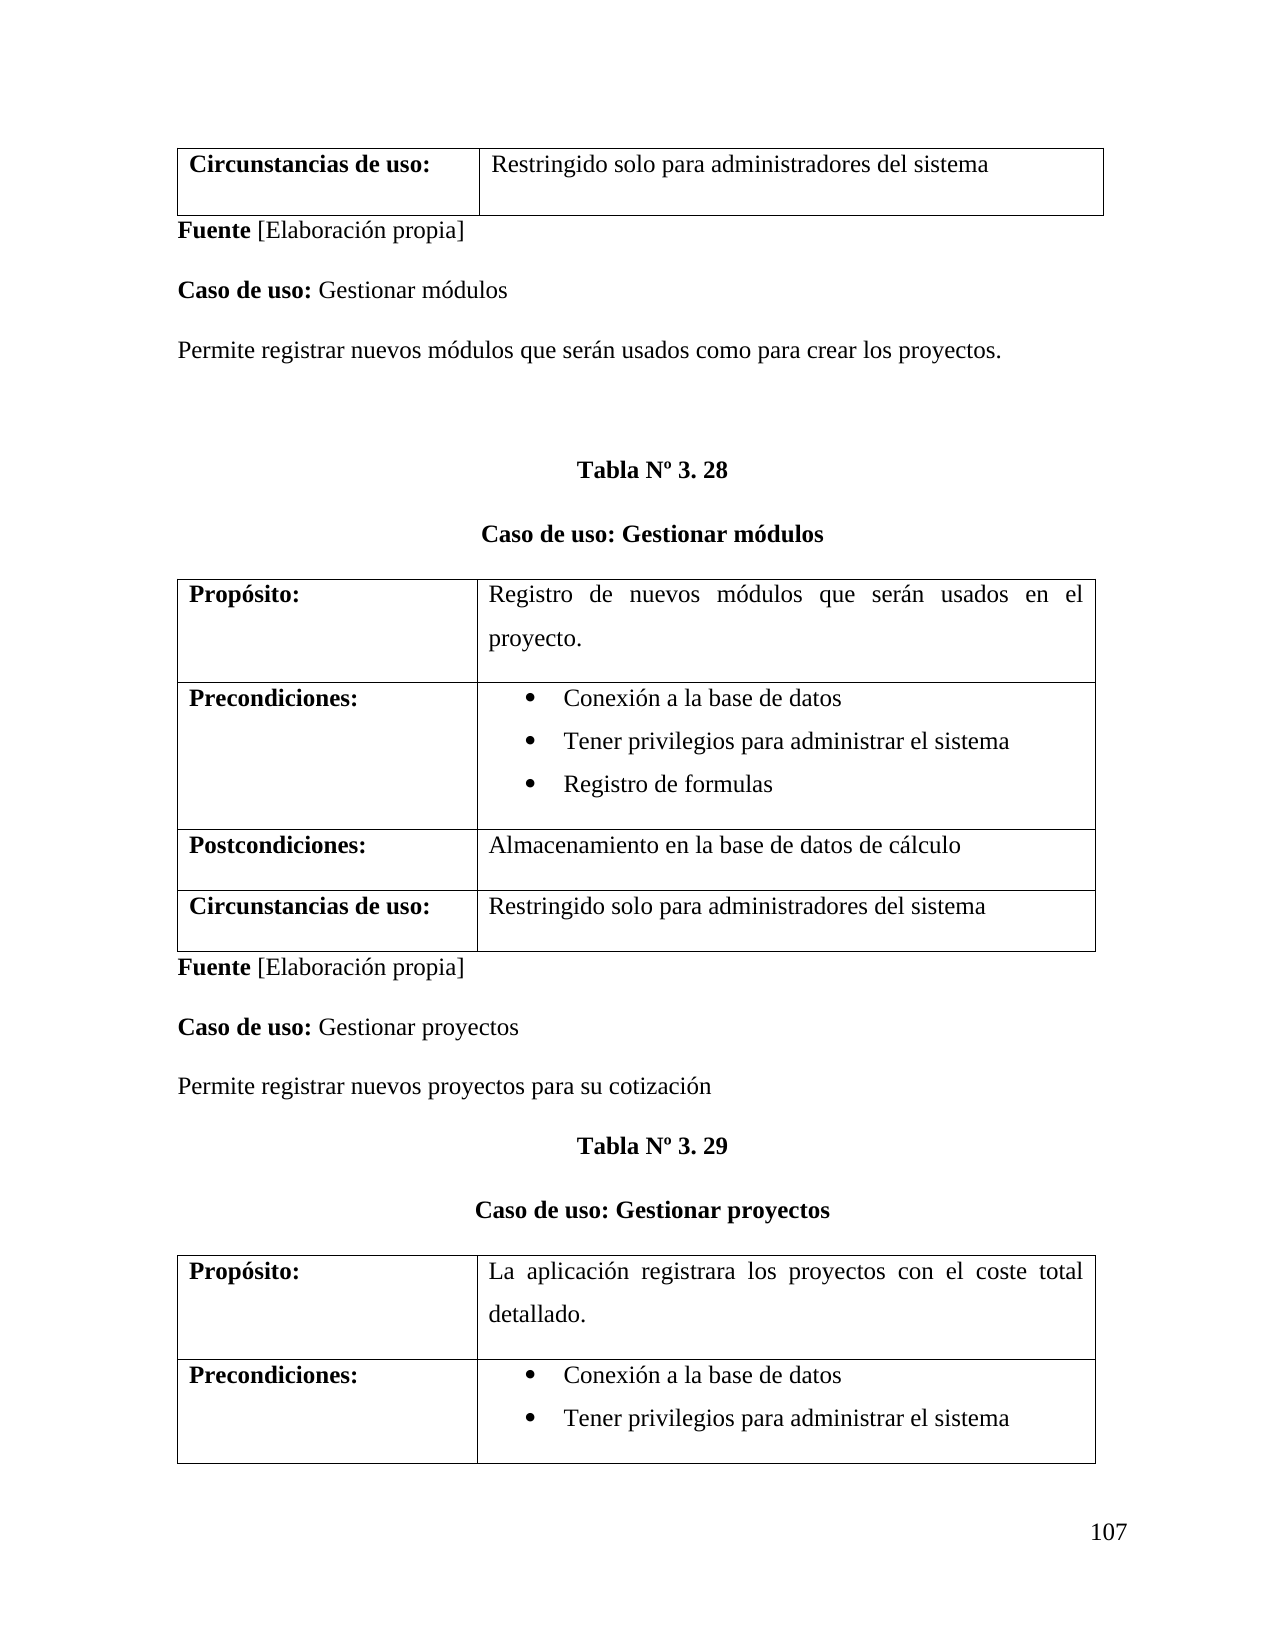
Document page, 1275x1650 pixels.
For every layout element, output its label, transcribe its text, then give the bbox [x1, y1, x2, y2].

table_cell Almacenamiento en la base de datos de cálculo [478, 830, 1095, 890]
table_header La aplicación registrara los proyectos con el coste total detallado. [478, 1256, 1095, 1359]
table_cell Postcondiciones: [178, 830, 477, 890]
table_cell Circunstancias de uso: [178, 891, 477, 951]
text Caso de uso: Gestionar proyectos [177, 1195, 1127, 1224]
table_cell Restringido solo para administradores del sistema [478, 891, 1095, 951]
text Caso de uso: Gestionar proyectos [177, 1012, 1127, 1040]
table_cell Restringido solo para administradores del sistema [480, 149, 1103, 214]
text Permite registrar nuevos proyectos para su cotización [177, 1071, 1127, 1100]
table_cell Conexión a la base de datos Tener privilegios para administrar el sistema Registro de formulas [478, 683, 1095, 829]
text Permite registrar nuevos módulos que serán usados como para crear los proyectos. [177, 335, 1127, 364]
table_header Propósito: [178, 1256, 477, 1359]
text Caso de uso: Gestionar módulos [177, 275, 1127, 304]
table_header Registro de nuevos módulos que serán usados en el proyecto. [478, 580, 1095, 682]
table_cell Precondiciones: [178, 1360, 477, 1463]
table_header Propósito: [178, 580, 477, 682]
table_cell Circunstancias de uso: [178, 149, 479, 214]
text Fuente [Elaboración propia] [177, 216, 1127, 244]
text Caso de uso: Gestionar módulos [177, 519, 1127, 547]
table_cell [478, 1360, 1095, 1463]
table_cell Precondiciones: [178, 683, 477, 829]
text Fuente [Elaboración propia] [177, 952, 1127, 981]
